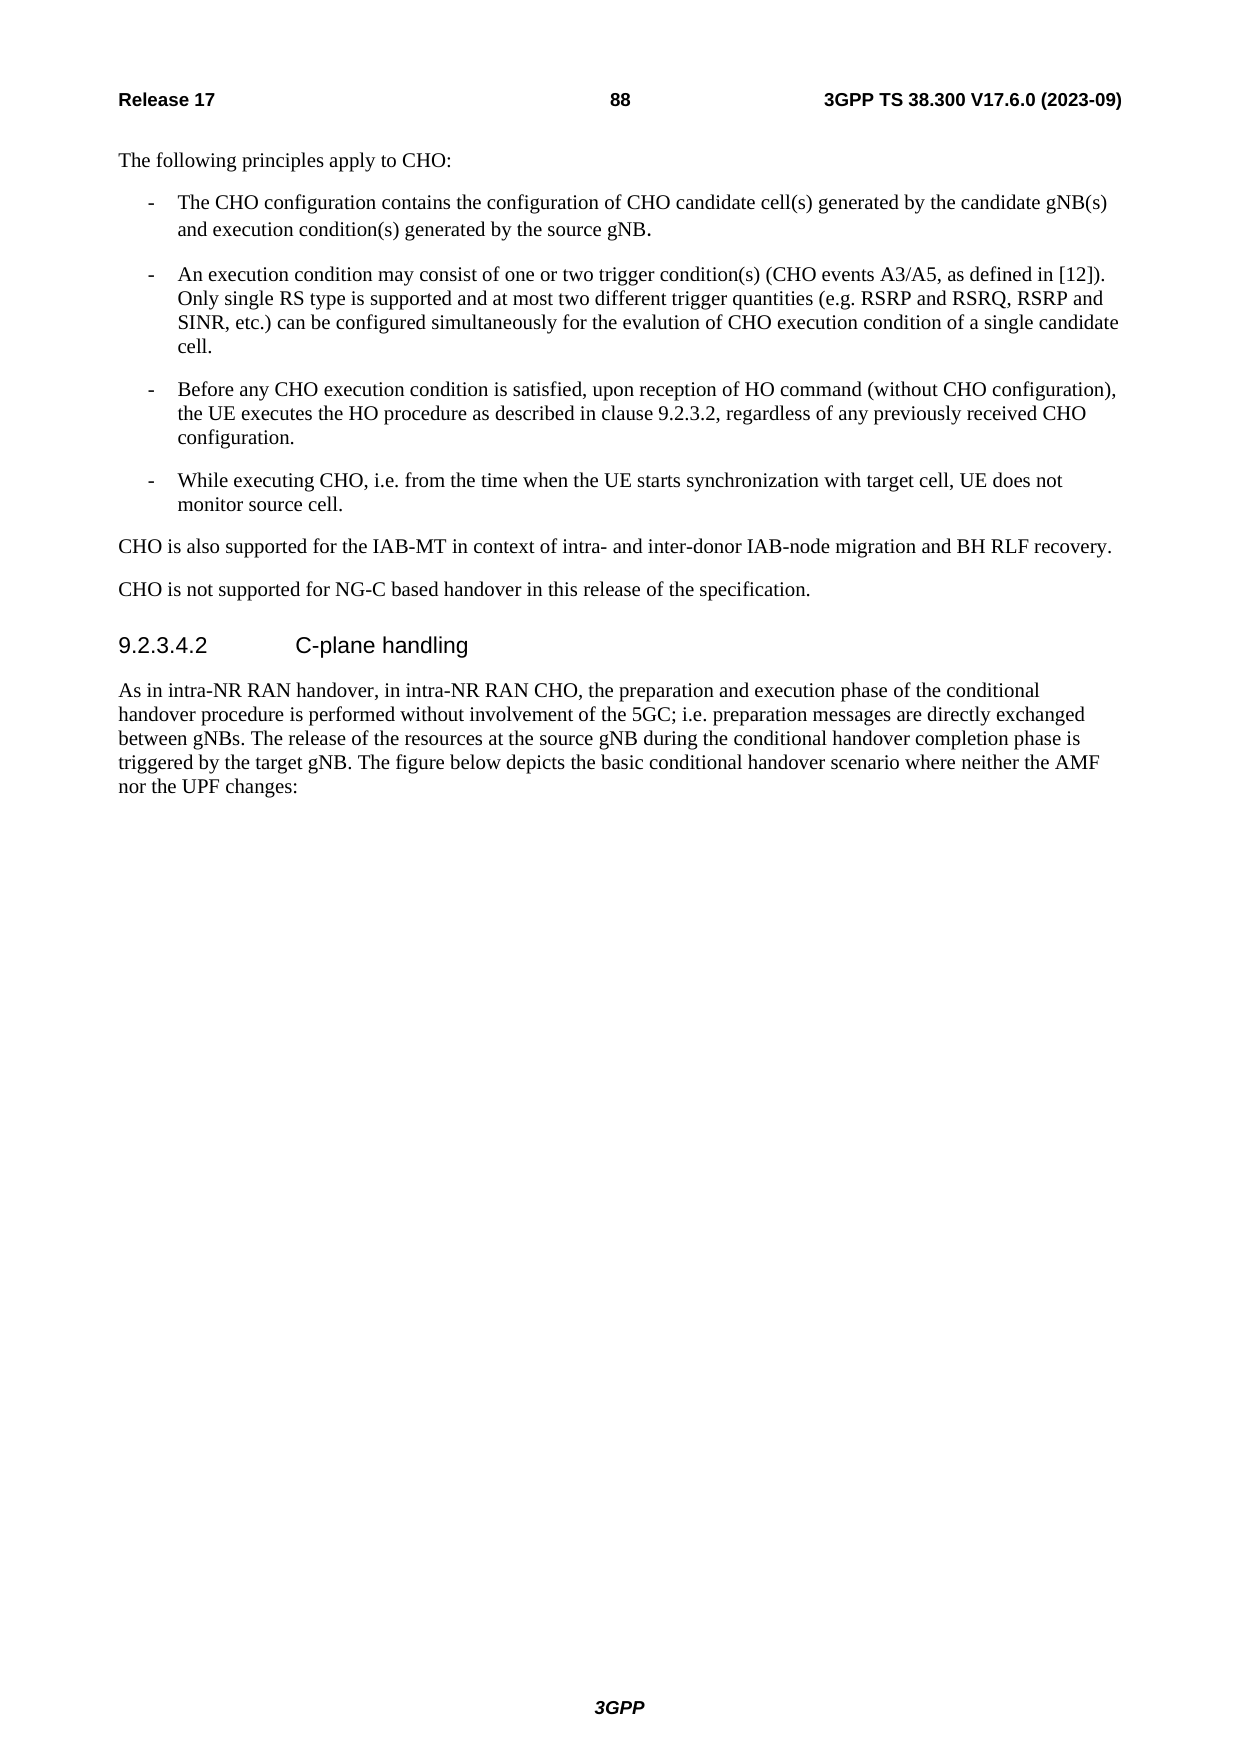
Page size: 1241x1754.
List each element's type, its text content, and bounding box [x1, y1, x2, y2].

text As in intra-NR RAN handover, in intra-NR RAN CHO, the preparation and execution phase of the conditional handover procedure is performed without involvement of the 5GC; i.e. preparation messages are directly exchanged between gNBs. The release of the resources at the source gNB during the conditional handover completion phase is triggered by the target gNB. The figure below depicts the basic conditional handover scenario where neither the AMF nor the UPF changes: [118, 678, 1122, 798]
text - While executing CHO, i.e. from the time when the UE starts synchronization with target cell, UE does not monitor source cell. [148, 467, 1122, 516]
text - An execution condition may consist of one or two trigger condition(s) (CHO events A3/A5, as defined in [12]). Only single RS type is supported and at most two different trigger quantities (e.g. RSRP and RSRQ, RSRP and SINR, etc.) can be configured simultaneously for the evalution of CHO execution condition of a single candidate cell. [148, 262, 1122, 358]
text - Before any CHO execution condition is satisfied, upon reception of HO command (without CHO configuration), the UE executes the HO procedure as described in clause 9.2.3.2, regardless of any previously received CHO configuration. [148, 377, 1122, 449]
text - The CHO configuration contains the configuration of CHO candidate cell(s) generated by the candidate gNB(s) and execution condition(s) generated by the source gNB. [148, 190, 1122, 243]
text CHO is also supported for the IAB-MT in context of intra- and inter-donor IAB-node migration and BH RLF recovery. [118, 534, 1122, 558]
text The following principles apply to CHO: [118, 147, 1122, 172]
text CHO is not supported for NG-C based handover in this release of the specification. [118, 577, 1122, 601]
subtitle 9.2.3.4.2 C-plane handling [118, 632, 1122, 659]
